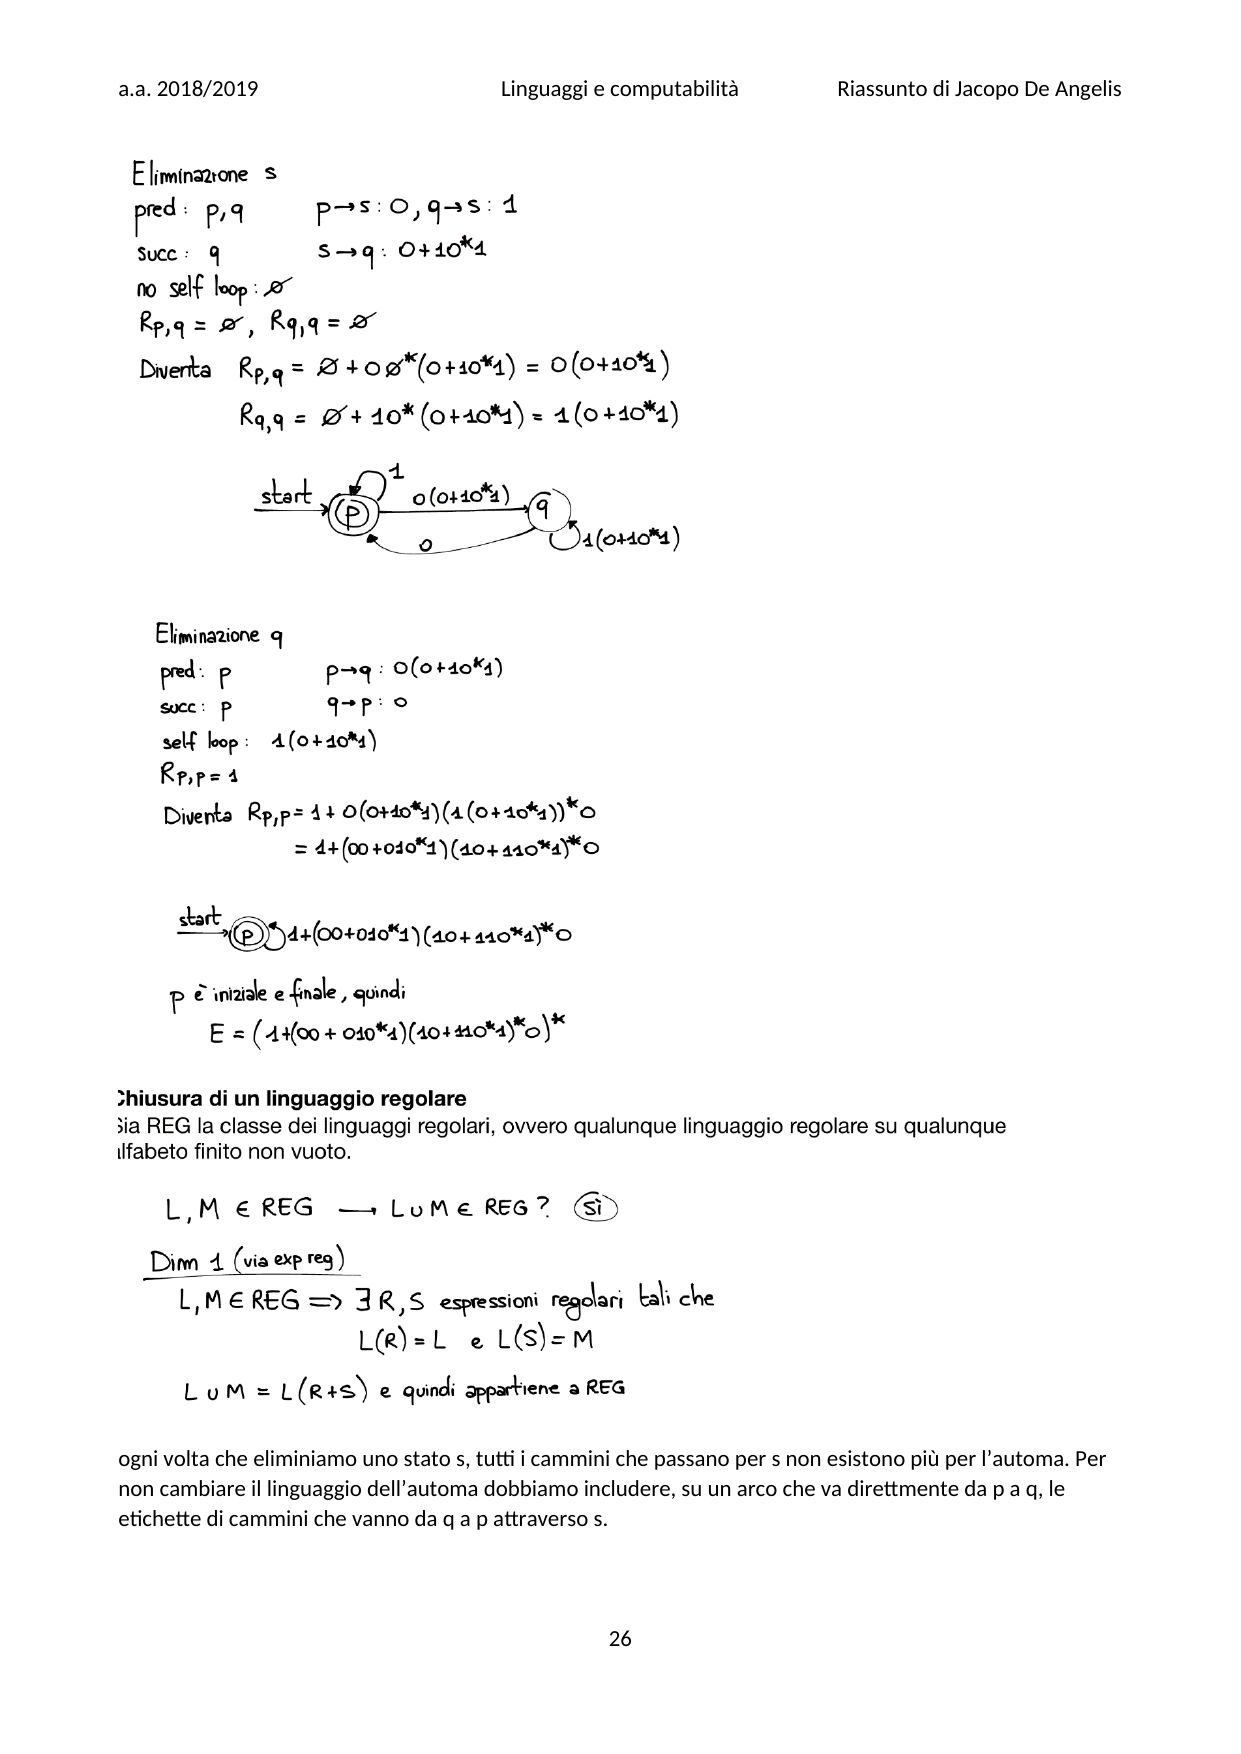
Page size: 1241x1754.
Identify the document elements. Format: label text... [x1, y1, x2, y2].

picture [118, 147, 1081, 1426]
text ogni volta che eliminiamo uno stato s, tutti i cammini che passano per s non esistono più per l’automa. Per non cambiare il linguaggio dell’automa dobbiamo includere, su un arco che va direttmente da p a q, le etichette di cammini che vanno da q a p attraverso s. [118, 1444, 1122, 1532]
